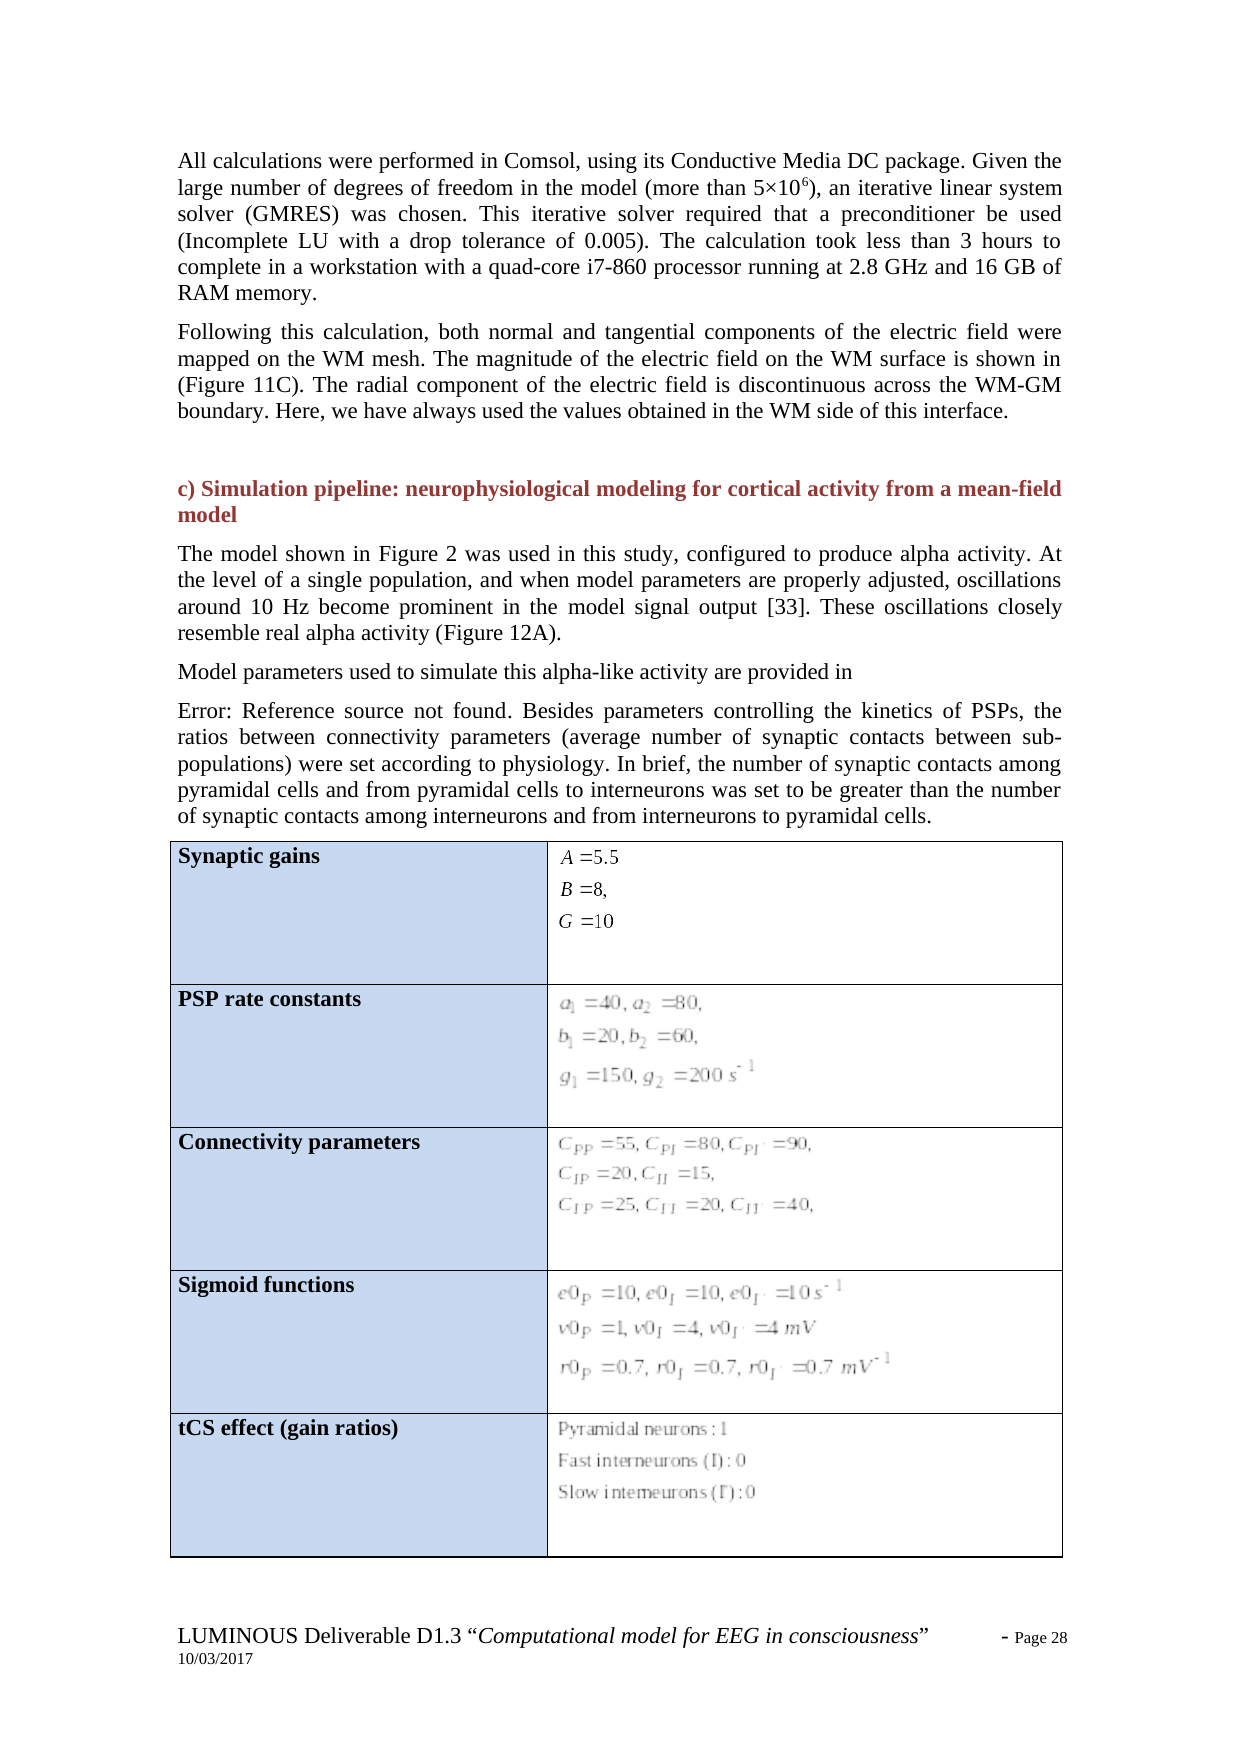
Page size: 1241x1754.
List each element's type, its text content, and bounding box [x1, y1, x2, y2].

table_cell [548, 1128, 1062, 1270]
table_header [548, 842, 1062, 984]
text Following this calculation, both normal and tangential components of the electric field were mapped on the WM mesh. The magnitude of the electric field on the WM surface is shown in (Figure 11C). The radial component of the electric field is discontinuous across the WM-GM boundary. Here, we have always used the values obtained in the WM side of this interface. [177, 318, 1063, 424]
table_cell [548, 1414, 1062, 1556]
table_cell Sigmoid functions [171, 1271, 547, 1413]
text The model shown in Figure 2 was used in this study, configured to produce alpha activity. At the level of a single population, and when model parameters are properly adjusted, oscillations around 10 Hz become prominent in the model signal output [33]. These oscillations closely resemble real alpha activity (Figure 12A). [177, 540, 1063, 646]
table_header Synaptic gains [171, 842, 547, 984]
text Table 2. Besides parameters controlling the kinetics of PSPs, the ratios between connectivity parameters (average number of synaptic contacts between sub-populations) were set according to physiology. In brief, the number of synaptic contacts among pyramidal cells and from pyramidal cells to interneurons was set to be greater than the number of synaptic contacts among interneurons and from interneurons to pyramidal cells. [177, 697, 1063, 829]
table_cell [548, 1271, 1062, 1413]
text All calculations were performed in Comsol, using its Conductive Media DC package. Given the large number of degrees of freedom in the model (more than 5×106), an iterative linear system solver (GMRES) was chosen. This iterative solver required that a preconditioner be used (Incomplete LU with a drop tolerance of 0.005). The calculation took less than 3 hours to complete in a workstation with a quad-core i7-860 processor running at 2.8 GHz and 16 GB of RAM memory. [177, 148, 1063, 306]
table_cell PSP rate constants [171, 985, 547, 1127]
table_cell Connectivity parameters [171, 1128, 547, 1270]
text c) Simulation pipeline: neurophysiological modeling for cortical activity from a mean-field model [177, 475, 1063, 528]
text Model parameters used to simulate this alpha-like activity are provided in [177, 658, 1063, 684]
table_cell tCS effect (gain ratios) [171, 1414, 547, 1556]
table_cell [548, 985, 1062, 1127]
